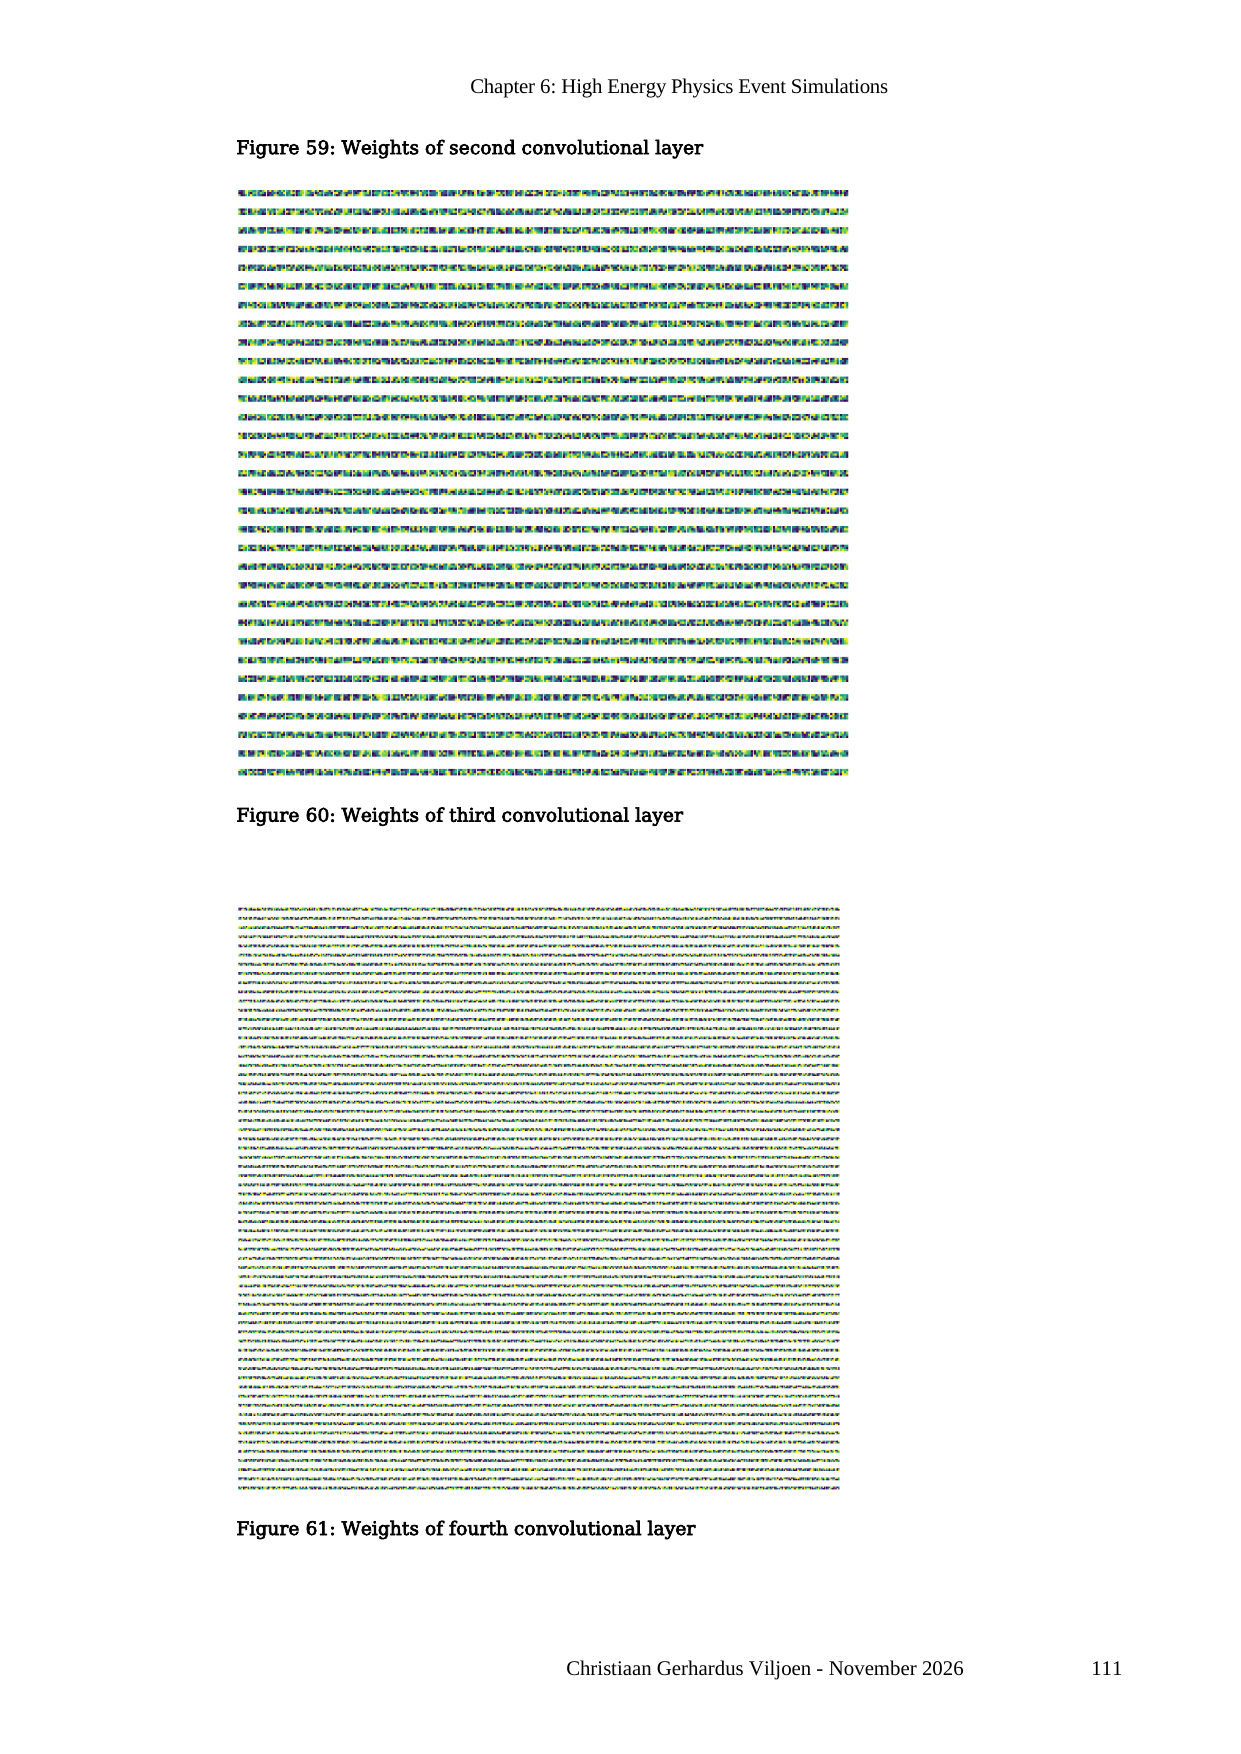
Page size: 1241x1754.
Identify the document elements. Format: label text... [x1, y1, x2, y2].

picture [236, 190, 849, 778]
picture [236, 907, 841, 1492]
